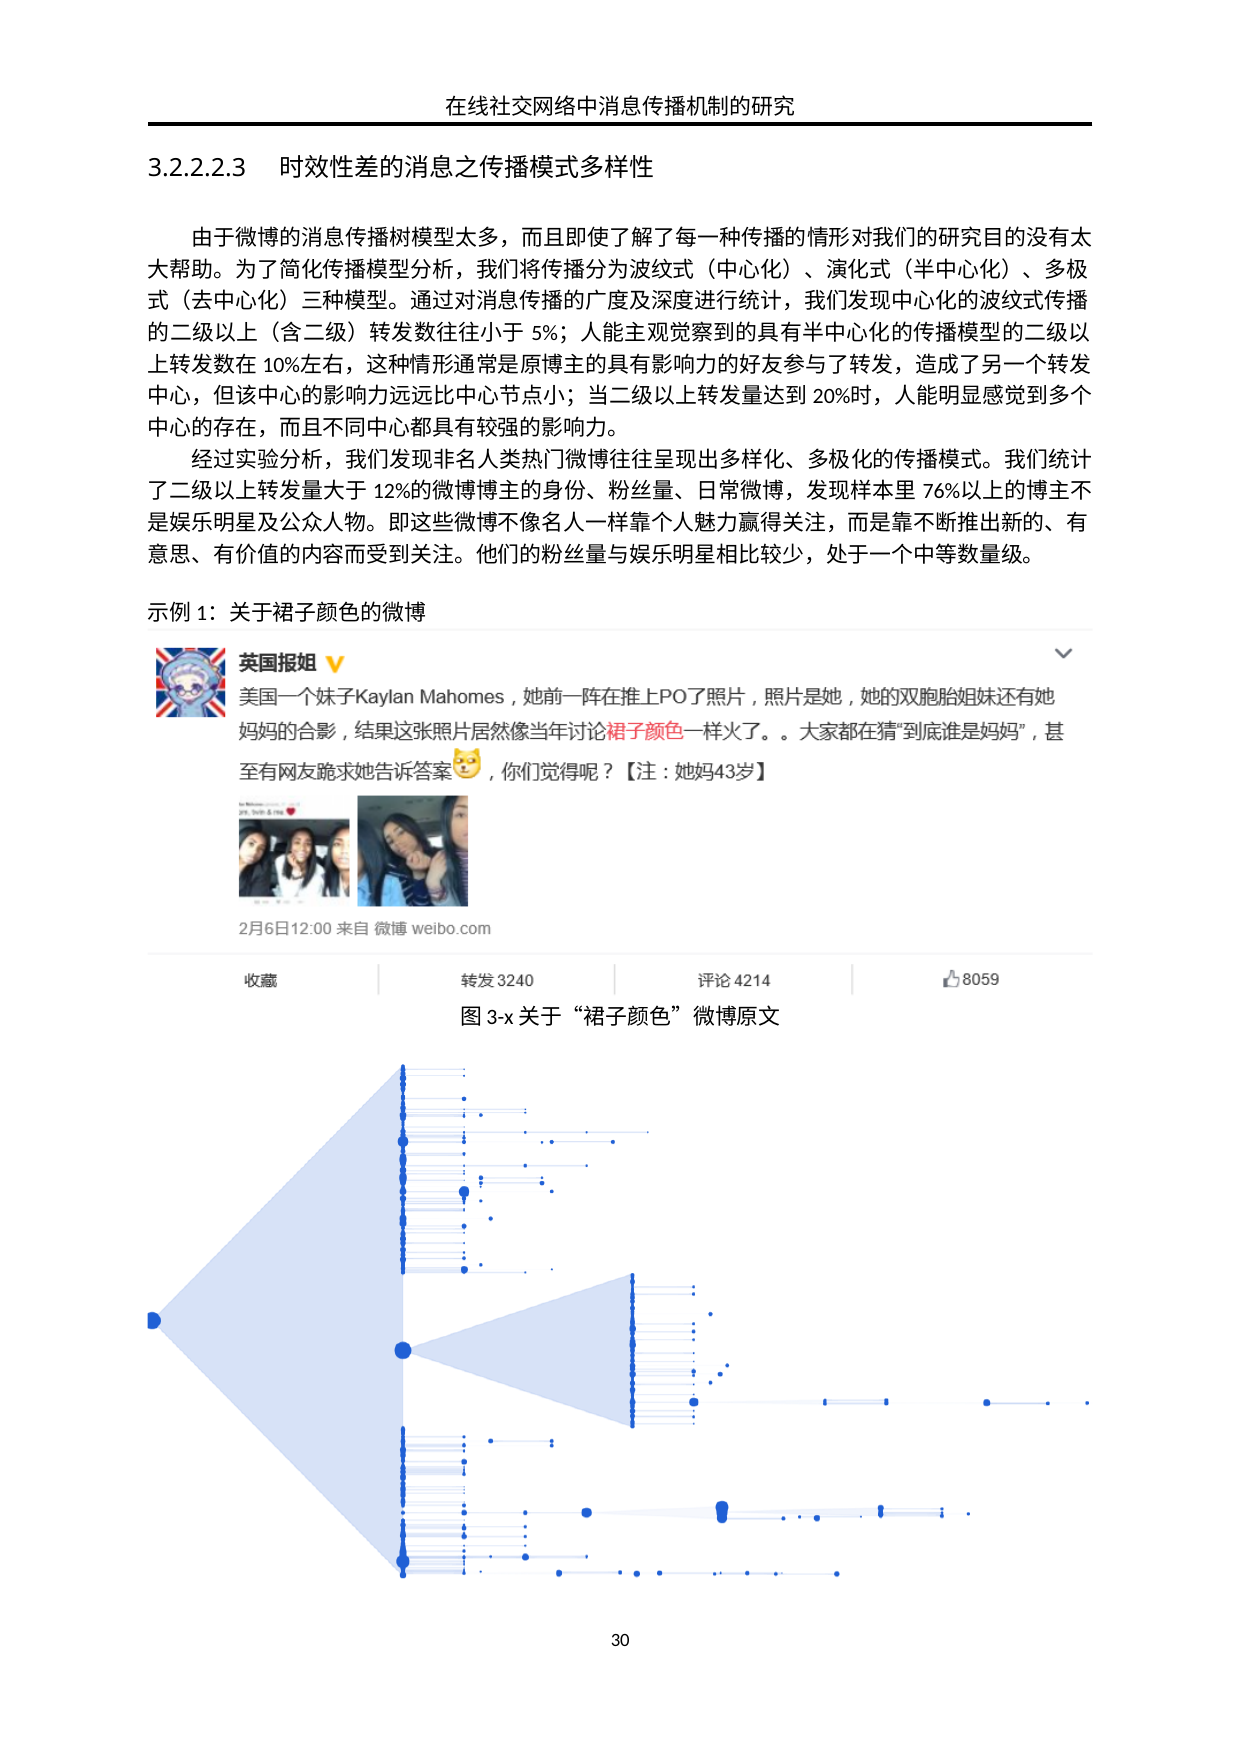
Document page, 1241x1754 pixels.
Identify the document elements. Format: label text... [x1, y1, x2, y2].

picture [147, 626, 1093, 1000]
picture [147, 1057, 1093, 1593]
text 由于微博的消息传播树模型太多，而且即使了解了每一种传播的情形对我们的研究目的没有太大帮助。为了简化传播模型分析，我们将传播分为波纹式（中心化）、演化式（半中心化）、多极式（去中心化）三种模型。通过对消息传播的广度及深度进行统计，我们发现中心化的波纹式传播的二级以上（含二级）转发数往往小于5%；人能主观觉察到的具有半中心化的传播模型的二级以上转发数在10%左右，这种情形通常是原博主的具有影响力的好友参与了转发，造成了另一个转发中心，但该中心的影响力远远比中心节点小；当二级以上转发量达到20%时，人能明显感觉到多个中心的存在，而且不同中心都具有较强的影响力。 [148, 220, 1092, 442]
text 经过实验分析，我们发现非名人类热门微博往往呈现出多样化、多极化的传播模式。我们统计了二级以上转发量大于12%的微博博主的身份、粉丝量、日常微博，发现样本里76%以上的博主不是娱乐明星及公众人物。即这些微博不像名人一样靠个人魅力赢得关注，而是靠不断推出新的、有意思、有价值的内容而受到关注。他们的粉丝量与娱乐明星相比较少，处于一个中等数量级。 [148, 442, 1092, 568]
text 图3-x关于“裙子颜色”微博原文 [148, 1000, 1092, 1031]
subtitle 3.2.2.2.3 时效性差的消息之传播模式多样性 [148, 148, 1092, 184]
text 示例1：关于裙子颜色的微博 [148, 595, 1092, 626]
